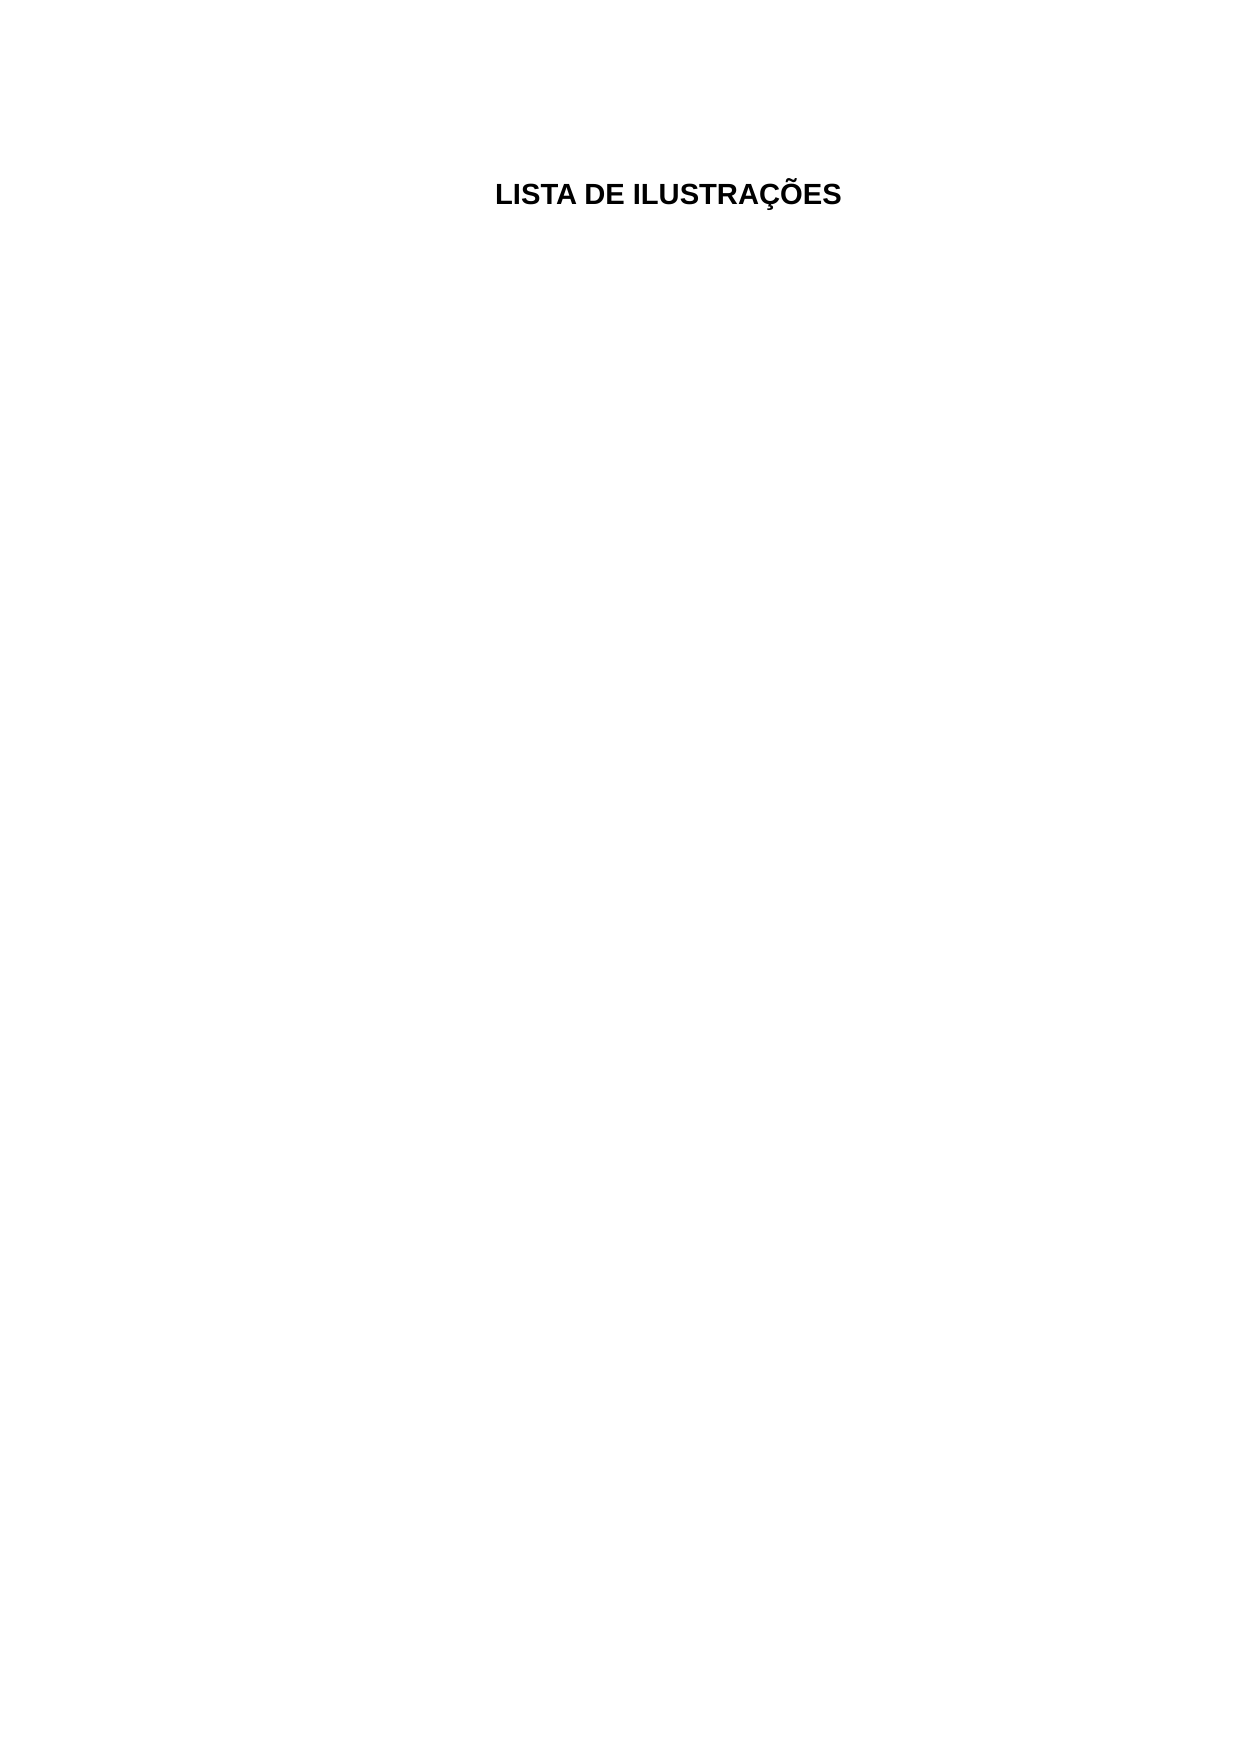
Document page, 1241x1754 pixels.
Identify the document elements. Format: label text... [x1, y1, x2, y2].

list LISTA DE ILUSTRAÇÕES [215, 177, 1122, 211]
